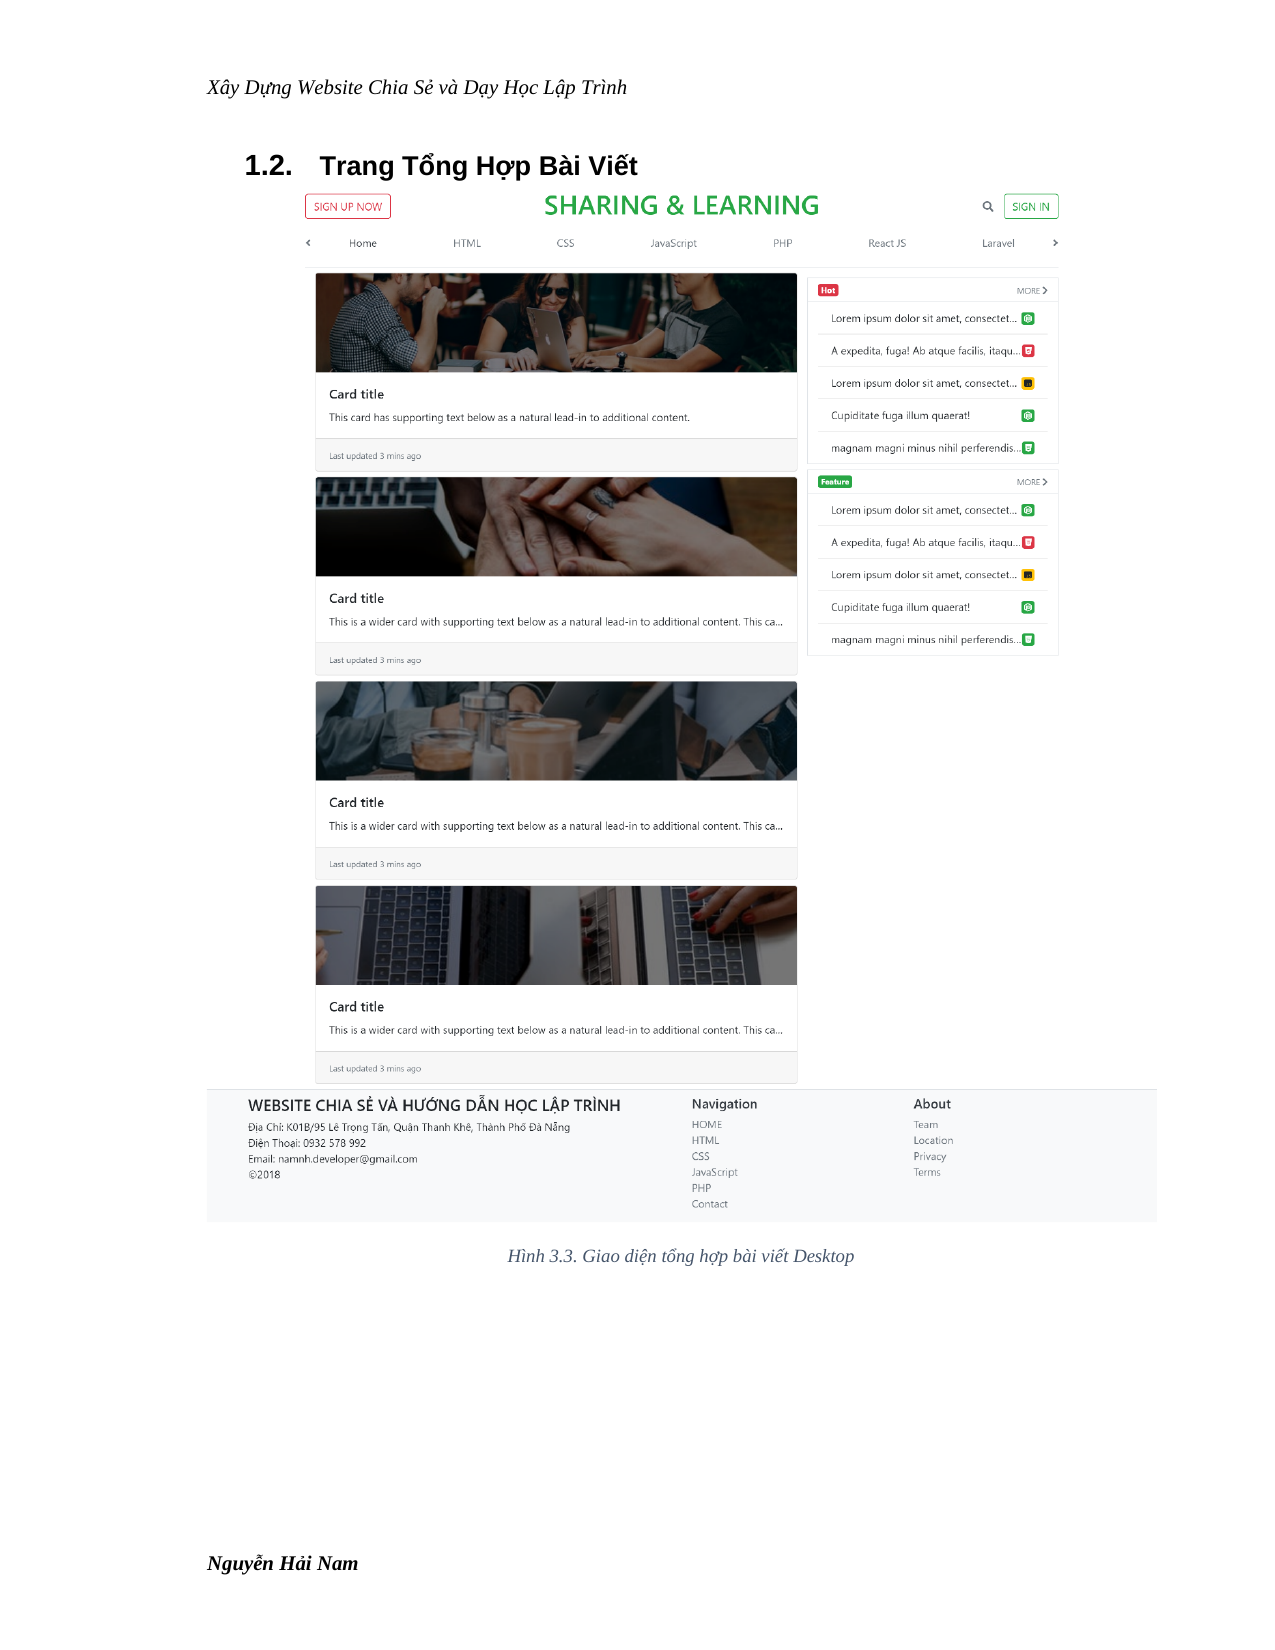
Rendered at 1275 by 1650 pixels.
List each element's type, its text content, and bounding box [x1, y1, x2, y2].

picture [206, 183, 1157, 1227]
subtitle Trang Tổng Hợp Bài Viết [244, 148, 1157, 181]
text Hình 3.3. Giao diện tổng hợp bài viết Desktop [207, 1245, 1157, 1267]
